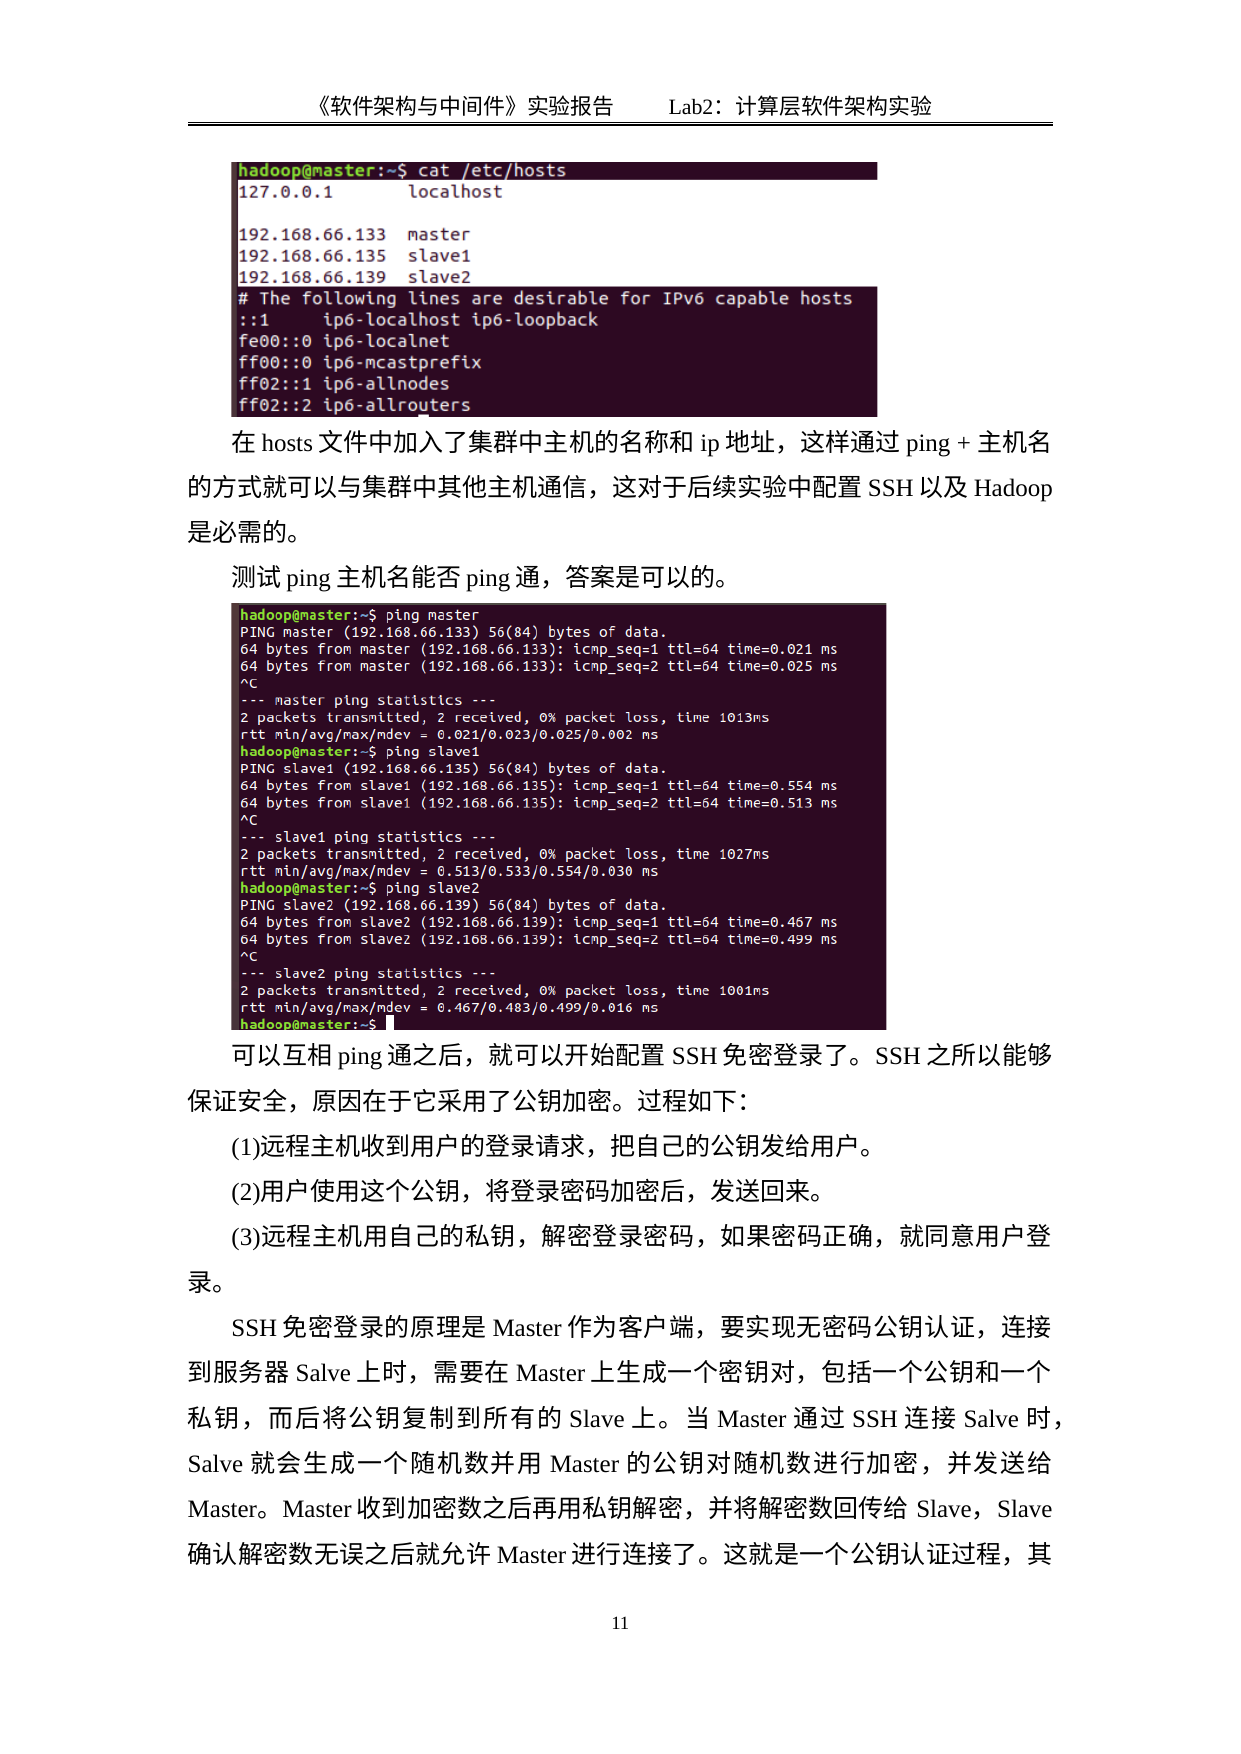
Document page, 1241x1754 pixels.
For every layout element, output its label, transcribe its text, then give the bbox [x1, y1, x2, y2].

text (3)远程主机用自己的私钥，解密登录密码，如果密码正确，就同意用户登录。 [187, 1217, 1053, 1298]
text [187, 1307, 1053, 1570]
text (1)远程主机收到用户的登录请求，把自己的公钥发给用户。 [187, 1126, 1053, 1162]
text 在hosts文件中加入了集群中主机的名称和ip地址，这样通过ping + 主机名的方式就可以与集群中其他主机通信，这对于后续实验中配置SSH以及Hadoop是必需的。 [187, 422, 1053, 549]
text 测试ping主机名能否ping通，答案是可以的。 [187, 558, 1053, 594]
picture [231, 162, 878, 417]
text 可以互相ping通之后，就可以开始配置SSH免密登录了。SSH之所以能够保证安全，原因在于它采用了公钥加密。过程如下： [187, 1036, 1053, 1117]
picture [231, 603, 887, 1030]
text (2)用户使用这个公钥，将登录密码加密后，发送回来。 [187, 1172, 1053, 1208]
